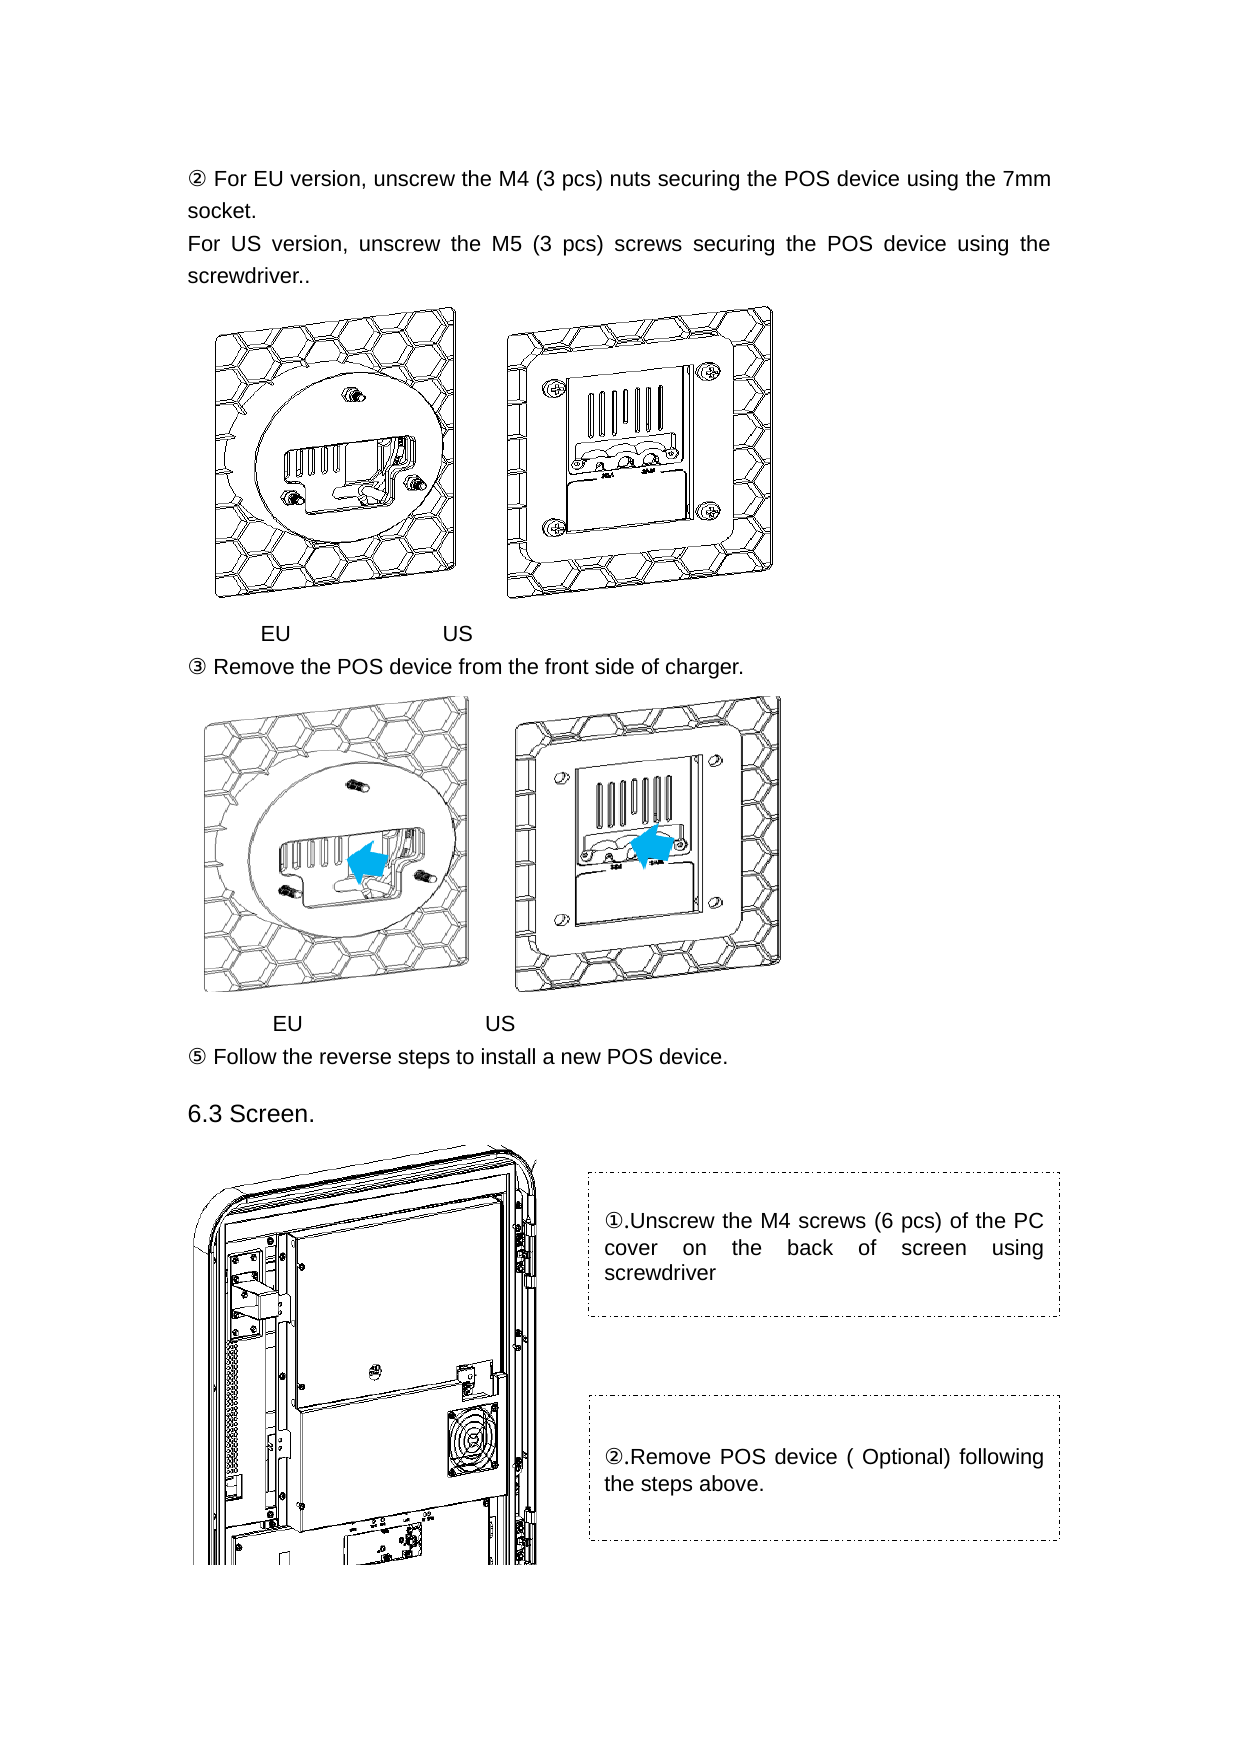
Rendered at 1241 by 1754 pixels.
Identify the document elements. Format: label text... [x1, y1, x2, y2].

text ⑤ Follow the reverse steps to install a new POS device. [187, 1039, 1053, 1072]
text ③ Remove the POS device from the front side of charger. [187, 649, 1053, 682]
text EU US [187, 617, 1053, 649]
picture [187, 1145, 537, 1565]
text For US version, unscrew the M5 (3 pcs) screws securing the POS device using the screwdriver.. [187, 227, 1053, 292]
subtitle 6.3 Screen. [187, 1097, 1053, 1129]
picture [187, 306, 799, 602]
text EU US [187, 1007, 1053, 1039]
text ② For EU version, unscrew the M4 (3 pcs) nuts securing the POS device using the 7mm socket. [187, 162, 1053, 227]
picture [187, 696, 799, 992]
